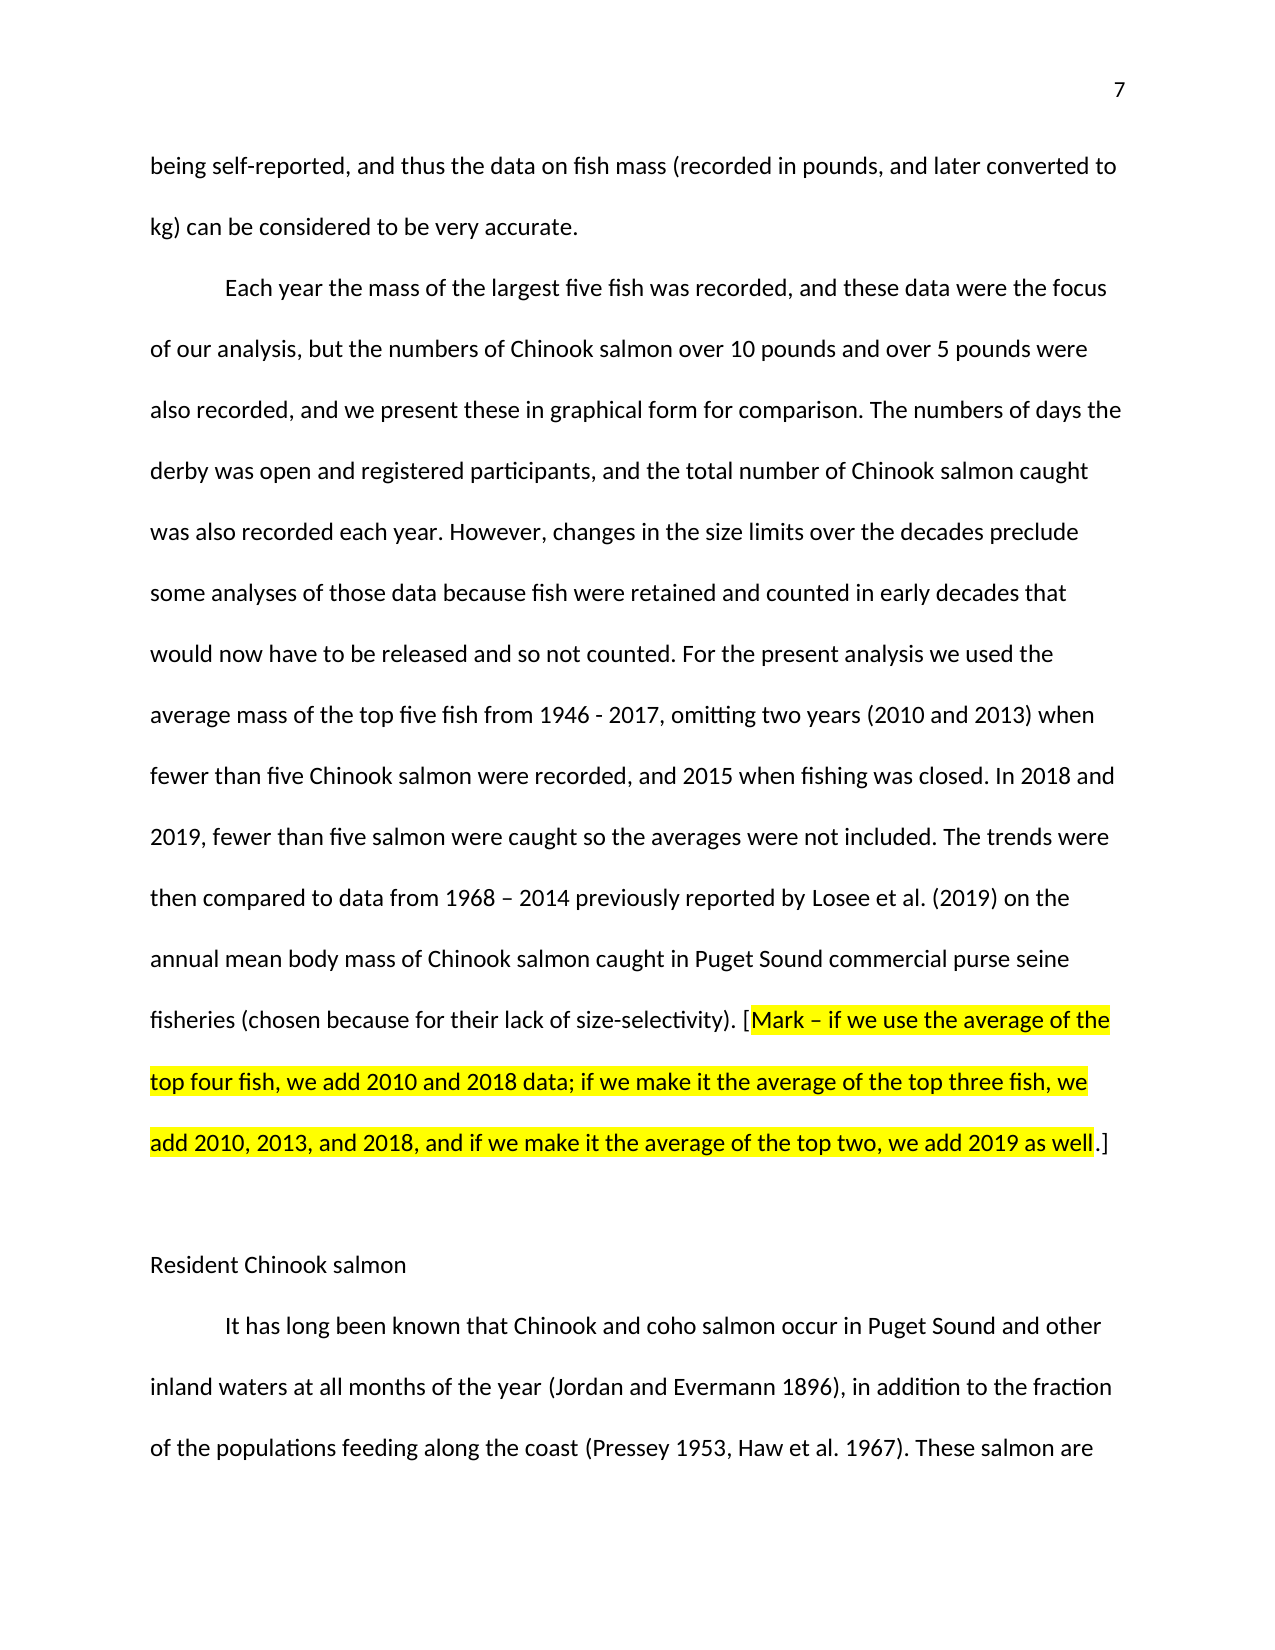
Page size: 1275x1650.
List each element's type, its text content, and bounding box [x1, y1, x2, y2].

text Resident Chinook salmon [150, 1249, 1125, 1279]
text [150, 150, 1125, 242]
text Each year the mass of the largest five fish was recorded, and these data were the focus of our analysis, but the numbers of Chinook salmon over 10 pounds and over 5 pounds were also recorded, and we present these in graphical form for comparison. The numbers of days the derby was open and registered participants, and the total number of Chinook salmon caught was also recorded each year. However, changes in the size limits over the decades preclude some analyses of those data because fish were retained and counted in early decades that would now have to be released and so not counted. For the present analysis we used the average mass of the top five fish from 1946 - 2017, omitting two years (2010 and 2013) when fewer than five Chinook salmon were recorded, and 2015 when fishing was closed. In 2018 and 2019, fewer than five salmon were caught so the averages were not included. The trends were then compared to data from 1968 – 2014 previously reported by Losee et al. (2019) on the annual mean body mass of Chinook salmon caught in Puget Sound commercial purse seine fisheries (chosen because for their lack of size-selectivity). [Mark – if we use the average of the top four fish, we add 2010 and 2018 data; if we make it the average of the top three fish, we add 2010, 2013, and 2018, and if we make it the average of the top two, we add 2019 as well.] [150, 272, 1125, 1157]
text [150, 1310, 1125, 1462]
